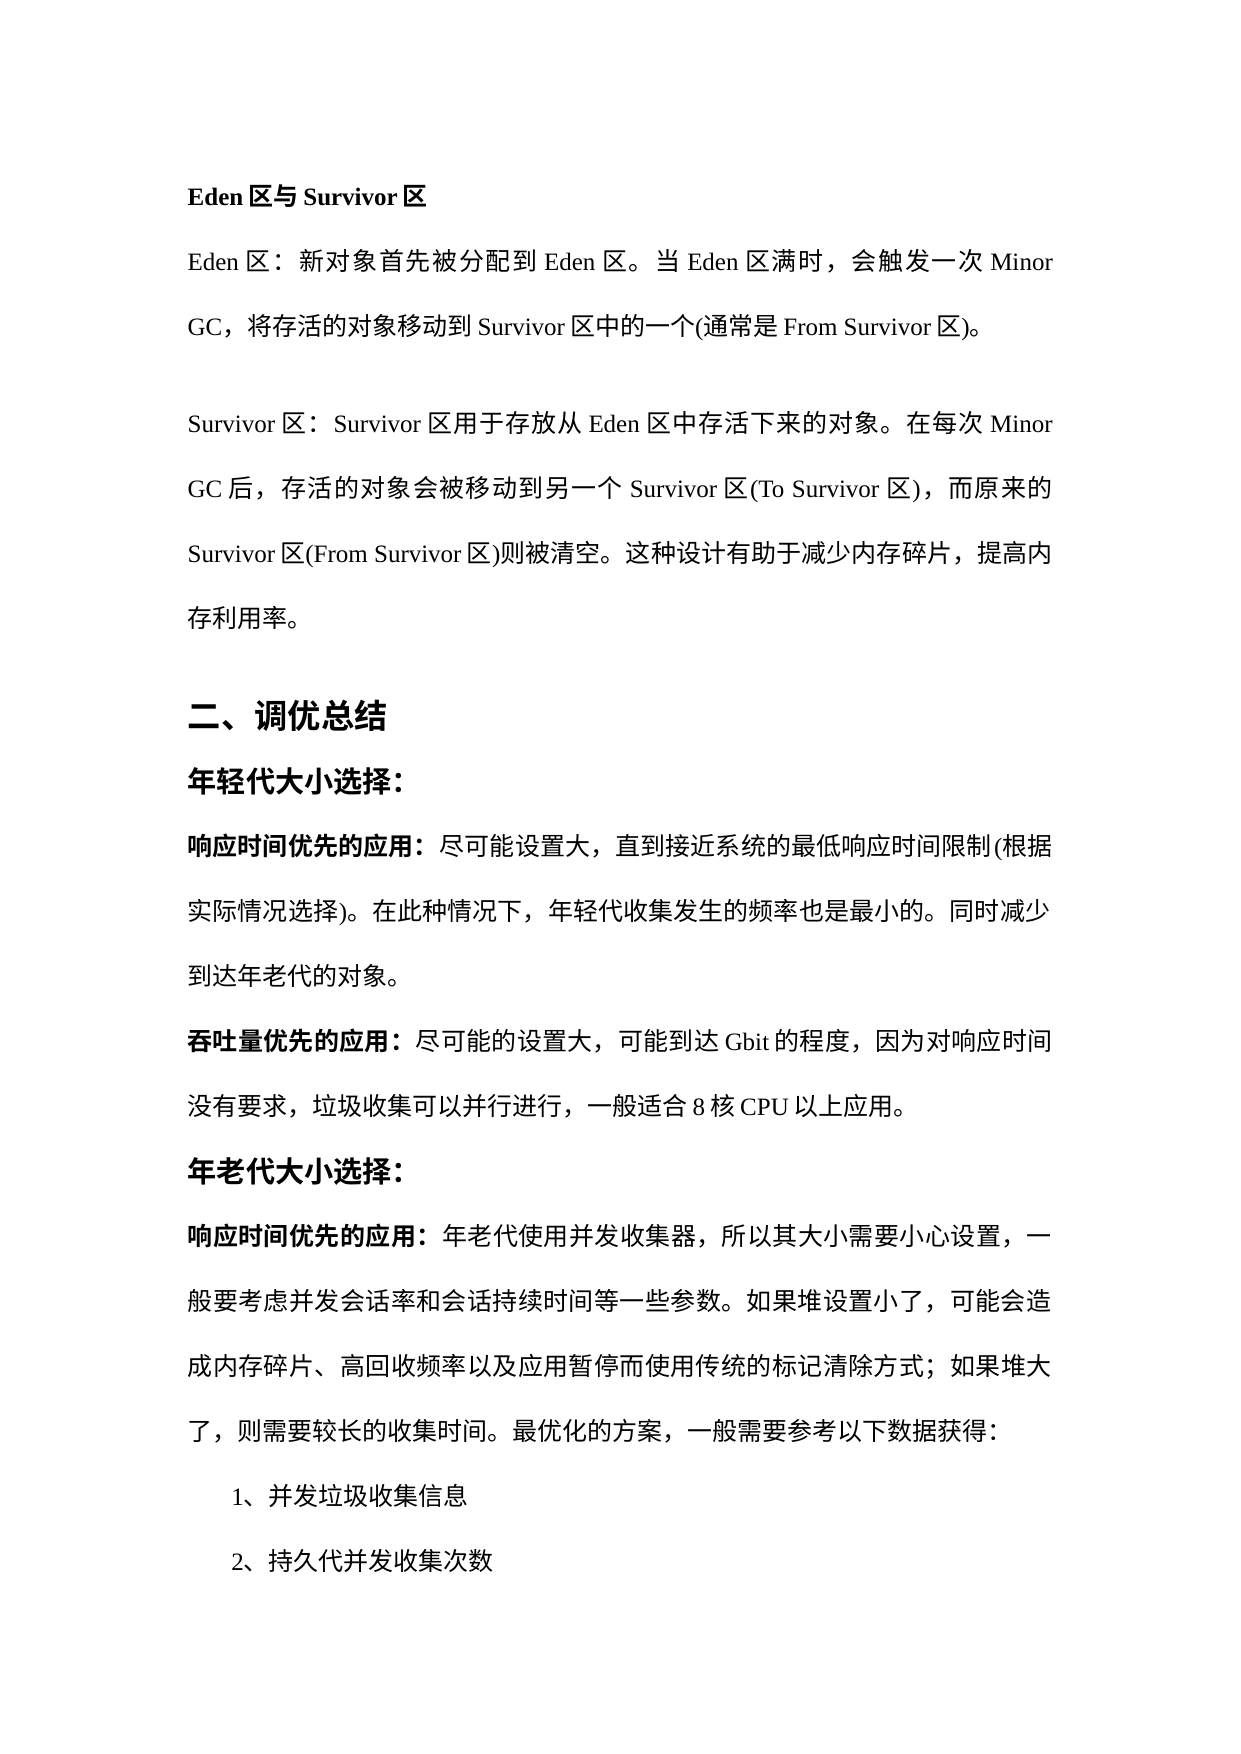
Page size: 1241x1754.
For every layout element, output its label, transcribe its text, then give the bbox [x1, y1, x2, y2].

text 响应时间优先的应用：尽可能设置大，直到接近系统的最低响应时间限制(根据实际情况选择)。在此种情况下，年轻代收集发生的频率也是最小的。同时减少到达年老代的对象。 [187, 812, 1053, 1007]
text 响应时间优先的应用：年老代使用并发收集器，所以其大小需要小心设置，一般要考虑并发会话率和会话持续时间等一些参数。如果堆设置小了，可能会造成内存碎片、高回收频率以及应用暂停而使用传统的标记清除方式；如果堆大了，则需要较长的收集时间。最优化的方案，一般需要参考以下数据获得： [187, 1202, 1053, 1462]
text 年轻代大小选择： [187, 747, 1053, 812]
text Eden区：新对象首先被分配到Eden区。当Eden区满时，会触发一次Minor GC，将存活的对象移动到Survivor区中的一个(通常是From Survivor区)。 [187, 227, 1053, 357]
text 1、并发垃圾收集信息 [187, 1462, 1053, 1527]
text 2、持久代并发收集次数 [187, 1527, 1053, 1592]
text 吞吐量优先的应用：尽可能的设置大，可能到达Gbit的程度，因为对响应时间没有要求，垃圾收集可以并行进行，一般适合8核CPU以上应用。 [187, 1007, 1053, 1137]
text Eden区与Survivor区 [187, 162, 1053, 227]
text Survivor区：Survivor区用于存放从Eden区中存活下来的对象。在每次Minor GC后，存活的对象会被移动到另一个Survivor区(To Survivor区)，而原来的Survivor区(From Survivor区)则被清空。这种设计有助于减少内存碎片，提高内存利用率。 [187, 389, 1053, 649]
text 二、调优总结 [187, 682, 1053, 747]
text 年老代大小选择： [187, 1137, 1053, 1202]
